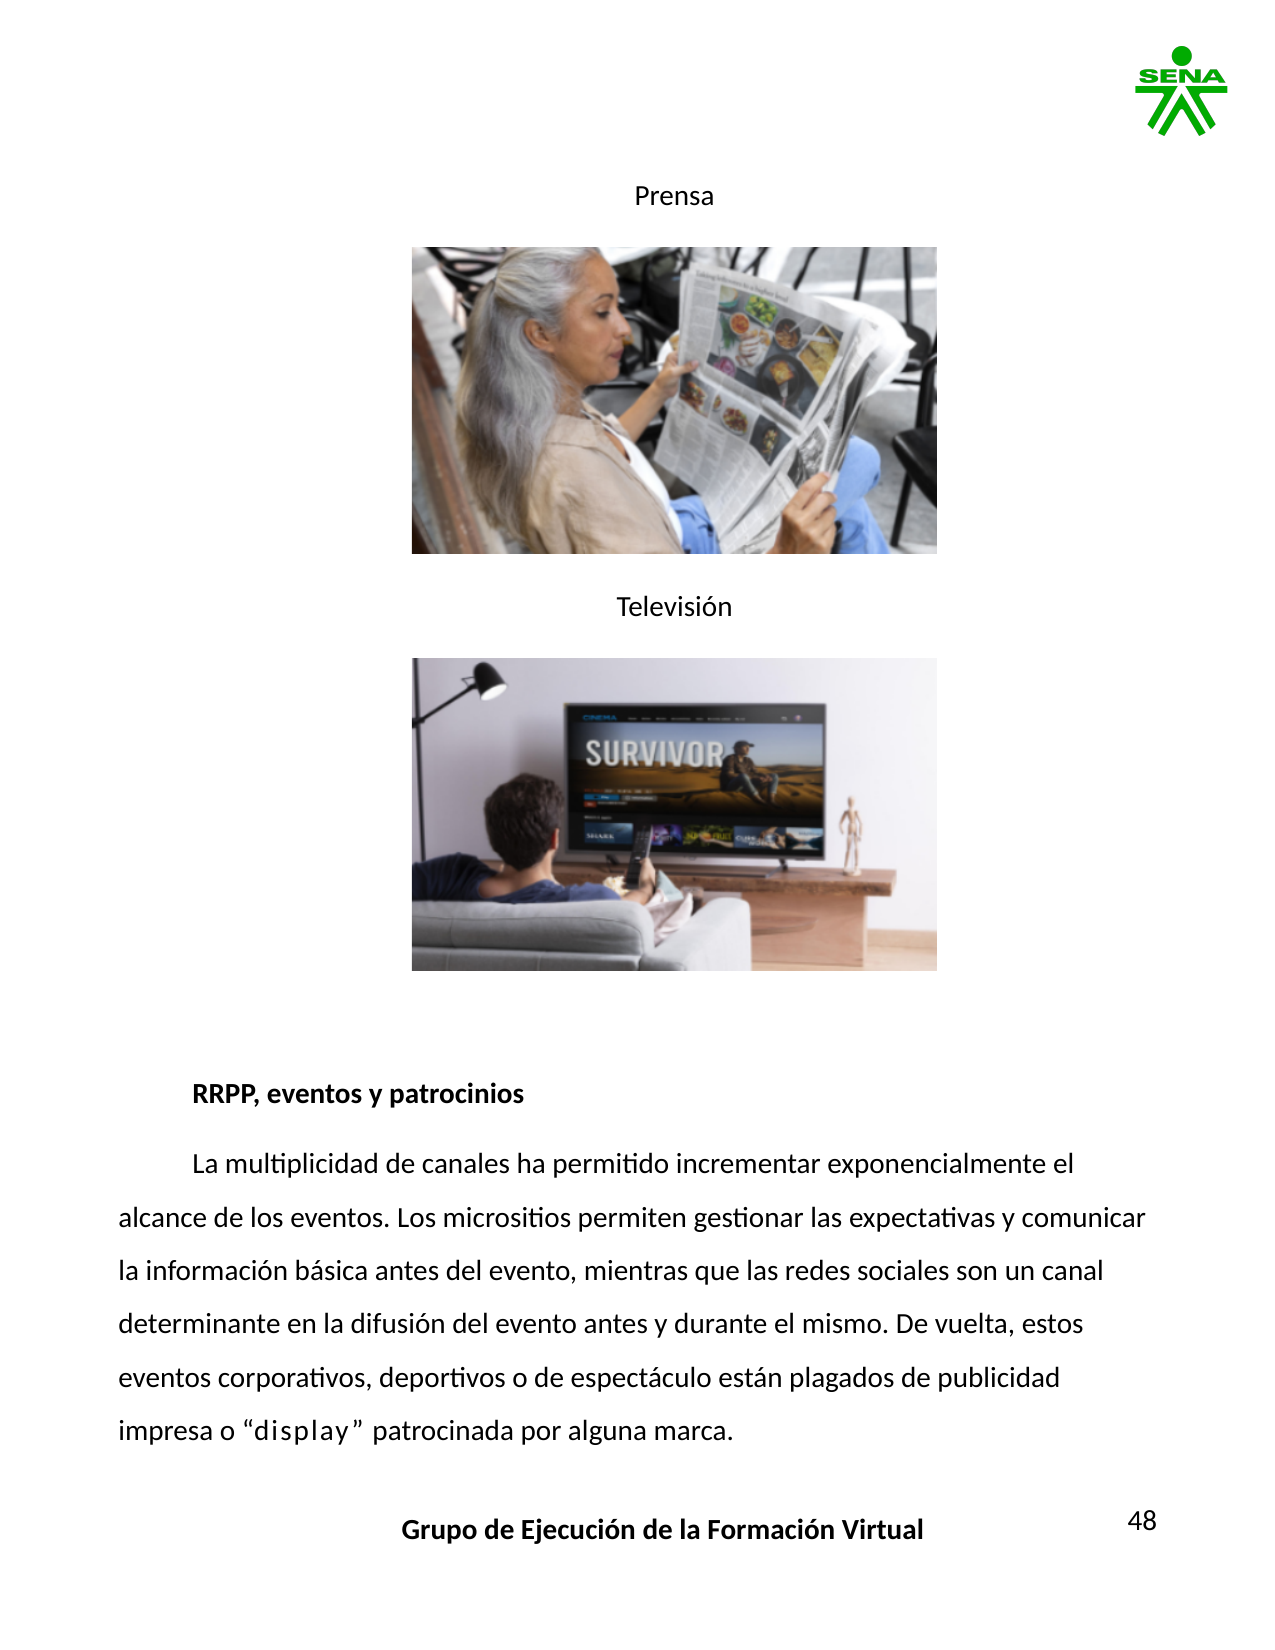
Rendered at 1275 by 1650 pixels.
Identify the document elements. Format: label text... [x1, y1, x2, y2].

picture [411, 658, 937, 971]
text RRPP, eventos y patrocinios [118, 1075, 1157, 1111]
picture [1135, 46, 1228, 136]
text Prensa [118, 177, 1157, 213]
text Televisión [118, 588, 1157, 624]
picture [411, 247, 937, 554]
text La multiplicidad de canales ha permitido incrementar exponencialmente el alcance de los eventos. Los micrositios permiten gestionar las expectativas y comunicar la información básica antes del evento, mientras que las redes sociales son un canal determinante en la difusión del evento antes y durante el mismo. De vuelta, estos eventos corporativos, deportivos o de espectáculo están plagados de publicidad impresa o “display” patrocinada por alguna marca. [118, 1145, 1157, 1448]
